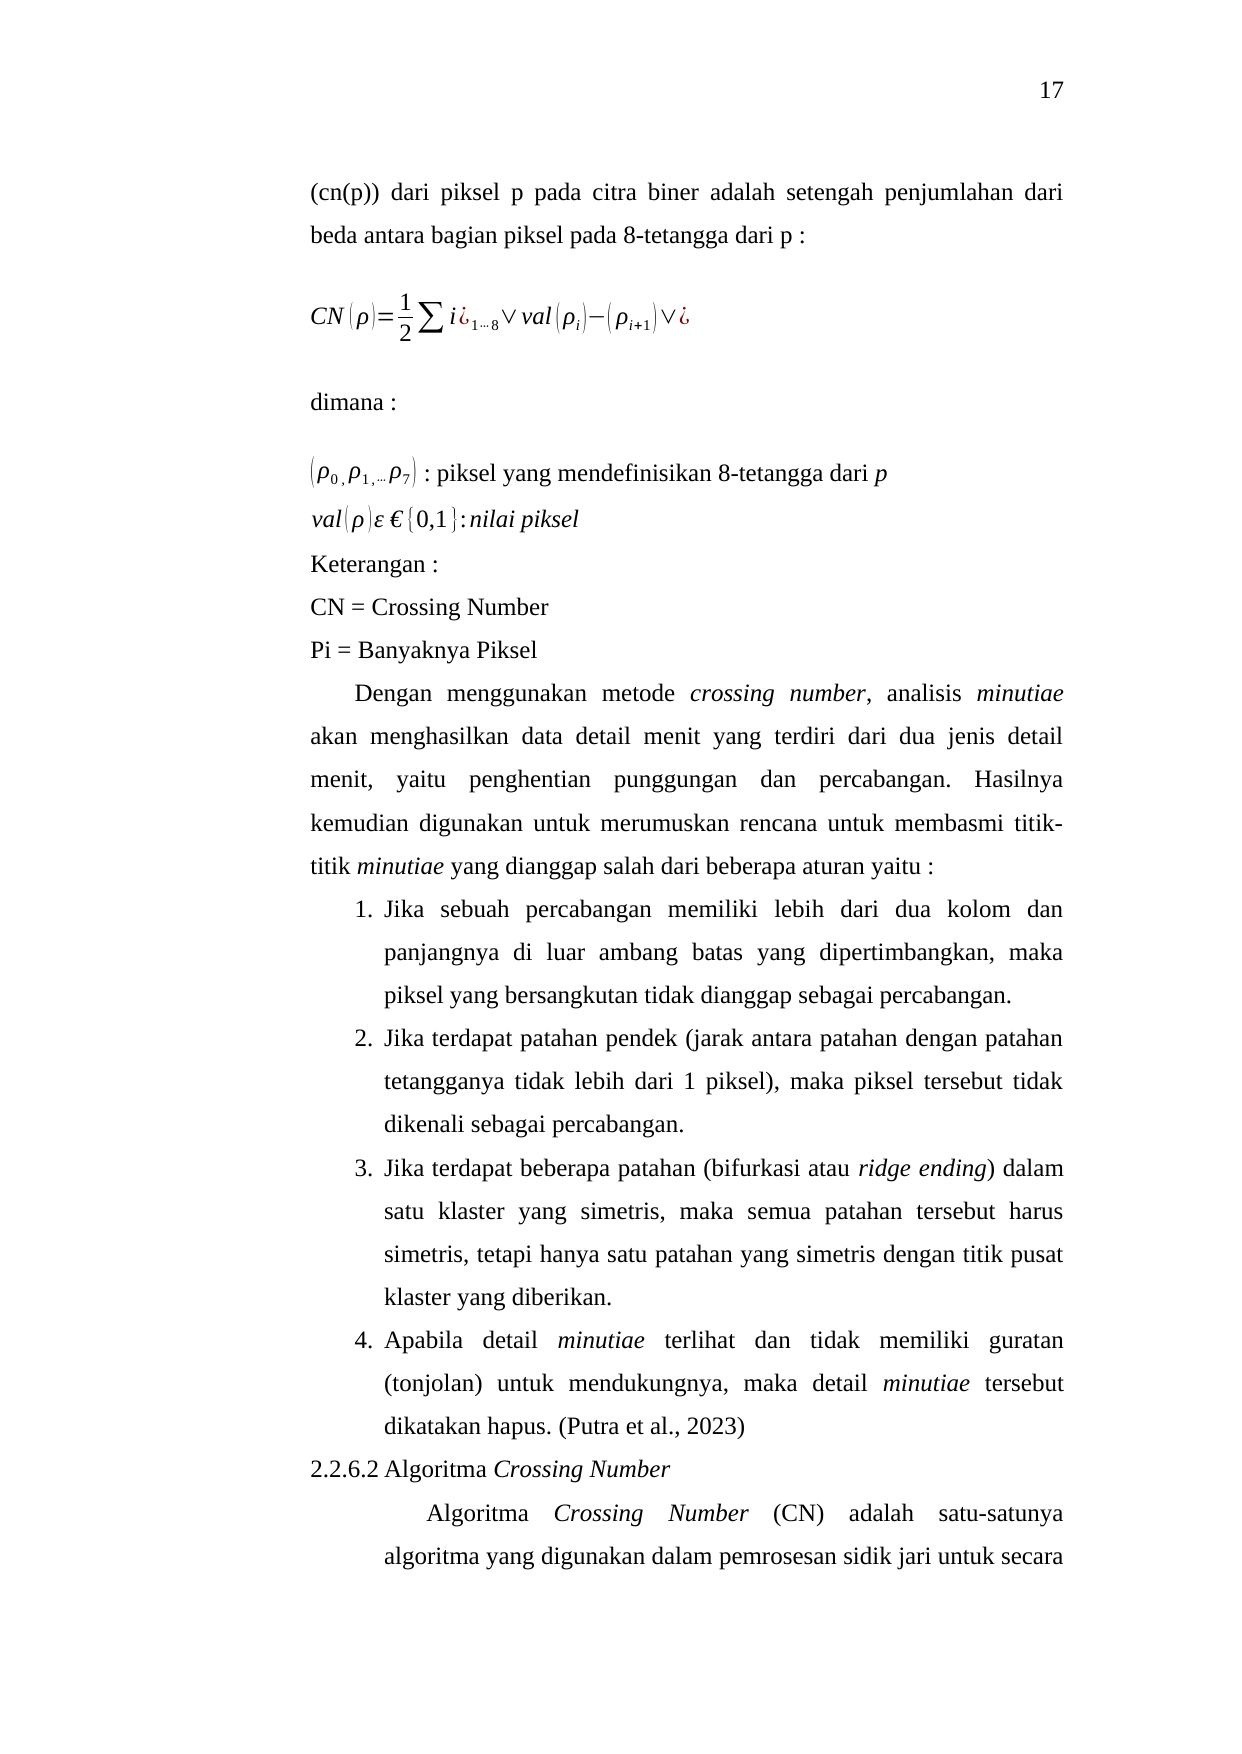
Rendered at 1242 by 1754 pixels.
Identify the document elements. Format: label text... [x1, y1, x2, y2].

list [384, 1498, 1064, 1569]
list Algoritma Crossing Number [310, 1454, 1064, 1483]
text CN = Crossing Number [310, 592, 1064, 621]
list Dengan menggunakan metode crossing number, analisis minutiae akan menghasilkan data detail menit yang terdiri dari dua jenis detail menit, yaitu penghentian punggungan dan percabangan. Hasilnya kemudian digunakan untuk merumuskan rencana untuk membasmi titik-titik minutiae yang dianggap salah dari beberapa aturan yaitu : [310, 678, 1064, 879]
list Pi = Banyaknya Piksel [310, 635, 1064, 664]
list Jika terdapat patahan pendek (jarak antara patahan dengan patahan tetangganya tidak lebih dari 1 piksel), maka piksel tersebut tidak dikenali sebagai percabangan. [354, 1023, 1064, 1138]
list Apabila detail minutiae terlihat dan tidak memiliki guratan (tonjolan) untuk mendukungnya, maka detail minutiae tersebut dikatakan hapus. (Putra et al., 2023) [354, 1325, 1064, 1440]
list Jika sebuah percabangan memiliki lebih dari dua kolom dan panjangnya di luar ambang batas yang dipertimbangkan, maka piksel yang bersangkutan tidak dianggap sebagai percabangan. [354, 894, 1064, 1009]
text Keterangan : [310, 549, 1064, 578]
list Jika terdapat beberapa patahan (bifurkasi atau ridge ending) dalam satu klaster yang simetris, maka semua patahan tersebut harus simetris, tetapi hanya satu patahan yang simetris dengan titik pusat klaster yang diberikan. [354, 1153, 1064, 1311]
text dimana : [310, 387, 1064, 416]
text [310, 177, 1064, 249]
list : piksel yang mendefinisikan 8-tetangga dari p [310, 455, 932, 489]
